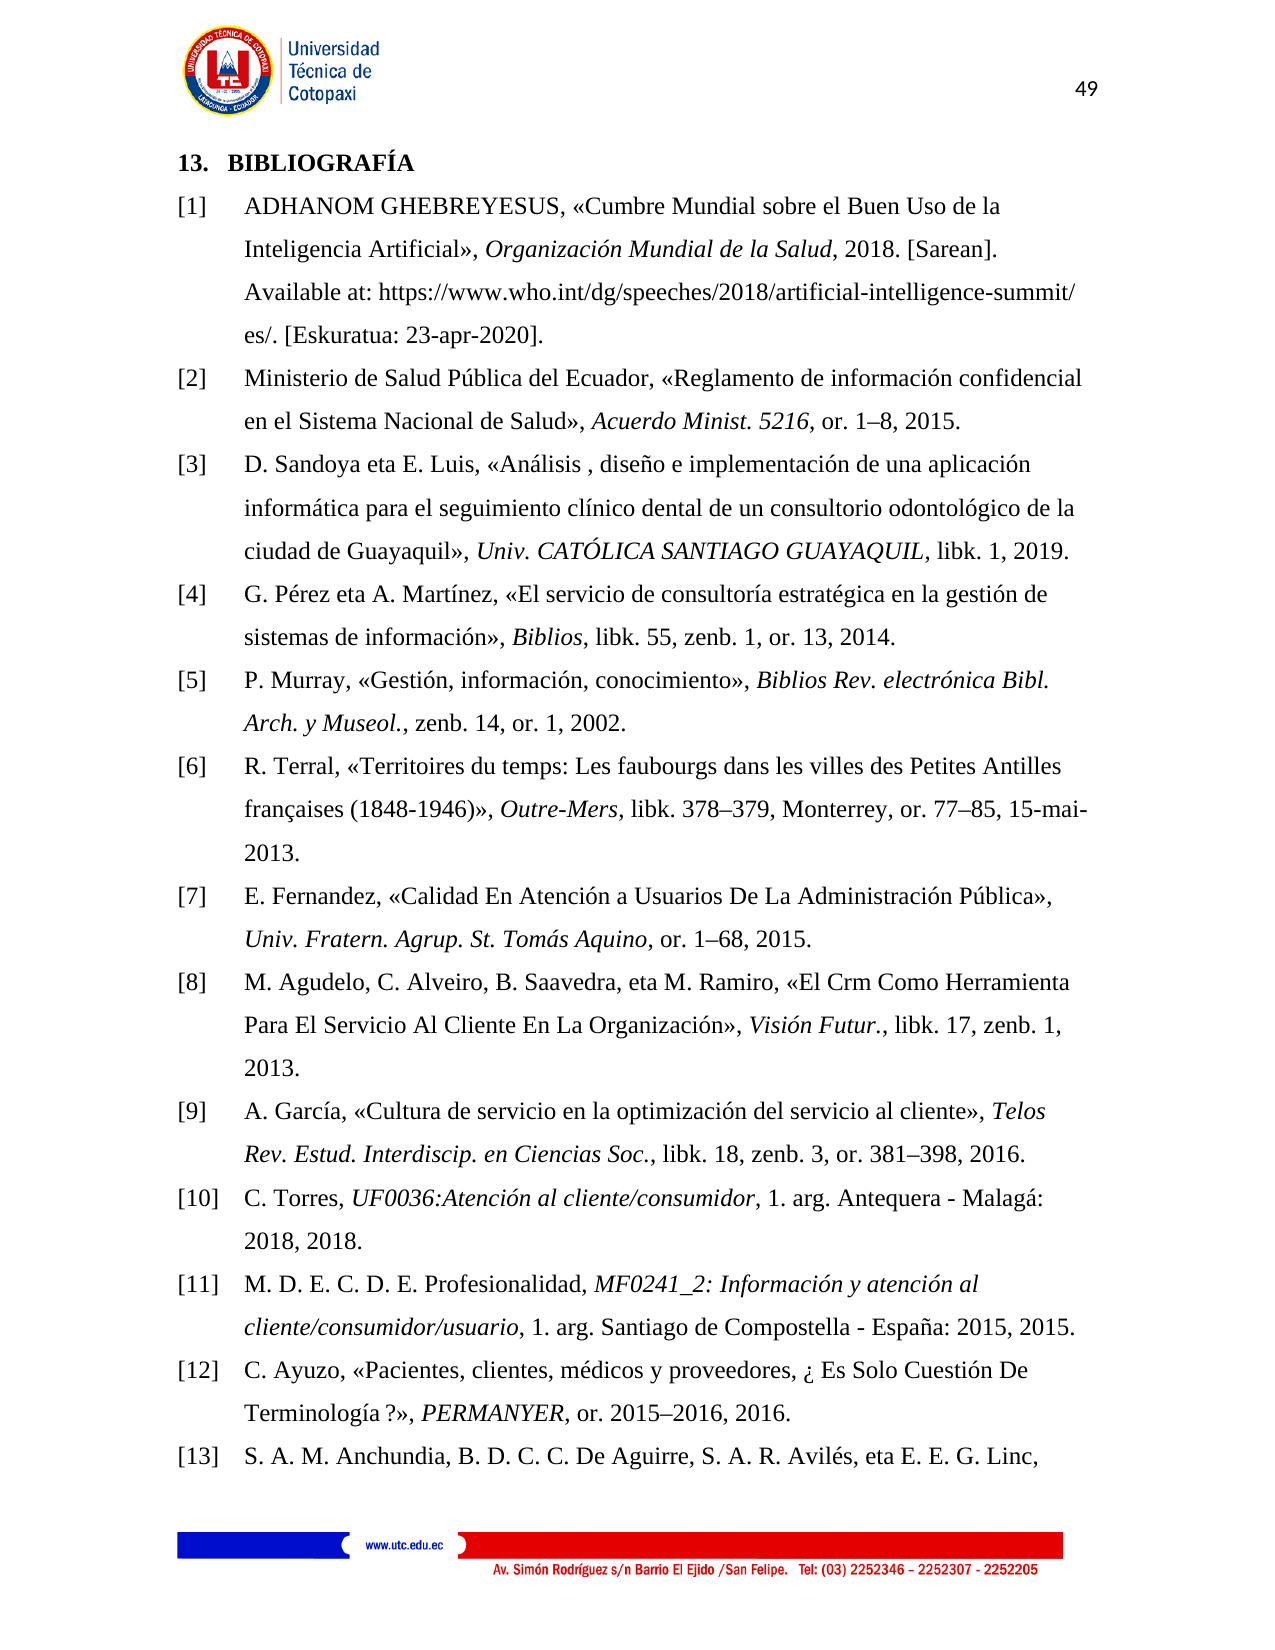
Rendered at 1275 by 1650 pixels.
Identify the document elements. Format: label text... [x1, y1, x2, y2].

text [3] D. Sandoya eta E. Luis, «Análisis , diseño e implementación de una aplicación informática para el seguimiento clínico dental de un consultorio odontológico de la ciudad de Guayaquil», Univ. CATÓLICA SANTIAGO GUAYAQUIL, libk. 1, 2019. [177, 449, 1098, 564]
text [4] G. Pérez eta A. Martínez, «El servicio de consultoría estratégica en la gestión de sistemas de información», Biblios, libk. 55, zenb. 1, or. 13, 2014. [177, 579, 1098, 651]
text [11] M. D. E. C. D. E. Profesionalidad, MF0241_2: Información y atención al cliente/consumidor/usuario, 1. arg. Santiago de Compostella - España: 2015, 2015. [177, 1269, 1098, 1341]
picture [177, 22, 387, 122]
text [177, 1441, 1098, 1470]
text [9] A. García, «Cultura de servicio en la optimización del servicio al cliente», Telos Rev. Estud. Interdiscip. en Ciencias Soc., libk. 18, zenb. 3, or. 381–398, 2016. [177, 1096, 1098, 1168]
text [12] C. Ayuzo, «Pacientes, clientes, médicos y proveedores, ¿ Es Solo Cuestión De Terminología ?», PERMANYER, or. 2015–2016, 2016. [177, 1355, 1098, 1427]
text [5] P. Murray, «Gestión, información, conocimiento», Biblios Rev. electrónica Bibl. Arch. y Museol., zenb. 14, or. 1, 2002. [177, 665, 1098, 737]
text [6] R. Terral, «Territoires du temps: Les faubourgs dans les villes des Petites Antilles françaises (1848-1946)», Outre-Mers, libk. 378–379, Monterrey, or. 77–85, 15-mai-2013. [177, 751, 1098, 866]
text [1] ADHANOM GHEBREYESUS, «Cumbre Mundial sobre el Buen Uso de la Inteligencia Artificial», Organización Mundial de la Salud, 2018. [Sarean]. Available at: https://www.who.int/dg/speeches/2018/artificial-intelligence-summit/es/. [Eskuratua: 23-apr-2020]. [177, 191, 1098, 349]
text [2] Ministerio de Salud Pública del Ecuador, «Reglamento de información confidencial en el Sistema Nacional de Salud», Acuerdo Minist. 5216, or. 1–8, 2015. [177, 363, 1098, 435]
text [10] C. Torres, UF0036:Atención al cliente/consumidor, 1. arg. Antequera - Malagá: 2018, 2018. [177, 1183, 1098, 1254]
list BIBLIOGRAFÍA [177, 148, 1098, 176]
picture [177, 1532, 1063, 1577]
text [8] M. Agudelo, C. Alveiro, B. Saavedra, eta M. Ramiro, «El Crm Como Herramienta Para El Servicio Al Cliente En La Organización», Visión Futur., libk. 17, zenb. 1, 2013. [177, 967, 1098, 1082]
text [7] E. Fernandez, «Calidad En Atención a Usuarios De La Administración Pública», Univ. Fratern. Agrup. St. Tomás Aquino, or. 1–68, 2015. [177, 881, 1098, 953]
